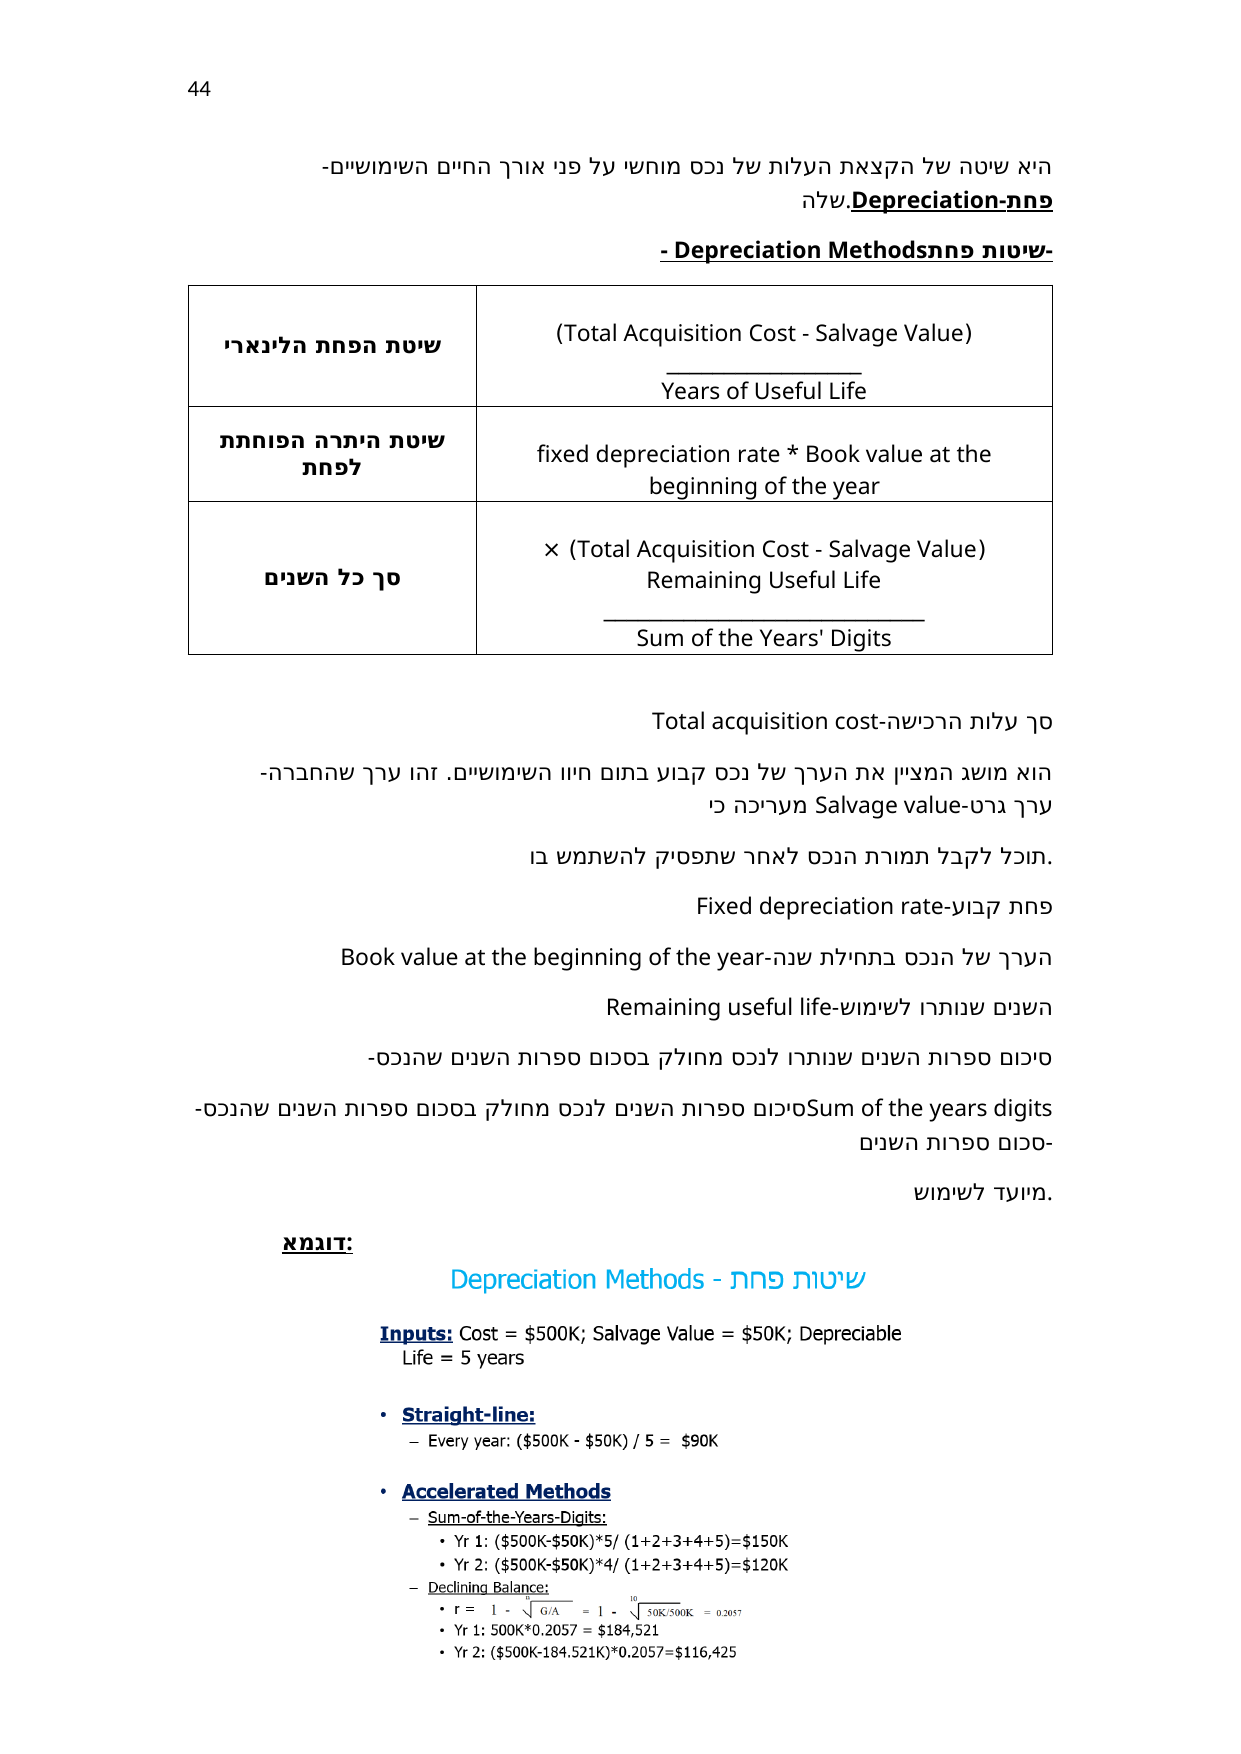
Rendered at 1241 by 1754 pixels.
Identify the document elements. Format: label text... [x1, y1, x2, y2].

text Fixed depreciation rate-פחת קבוע [187, 890, 1053, 921]
table_header שיטת הפחת הלינארי [189, 286, 476, 406]
picture [371, 1256, 929, 1679]
text - Depreciation Methodsשיטות פחת- [187, 234, 1053, 265]
table_cell שיטת היתרה הפוחתת לפחת [189, 407, 476, 501]
table_cell fixed depreciation rate * Book value at the beginning of the year [477, 407, 1052, 501]
text דוגמא: [187, 1226, 1053, 1257]
text תוכל לקבל תמורת הנכס לאחר שתפסיק להשתמש בו. [187, 839, 1053, 871]
text -סיכום ספרות השנים לנכס מחולק בסכום ספרות השנים שהנכסSum of the years digitsסכום ספרות השנים- [187, 1092, 1053, 1157]
text מיועד לשימוש. [187, 1176, 1053, 1207]
table_header (Total Acquisition Cost - Salvage Value) _________________ Years of Useful Life [477, 286, 1052, 406]
text -היא שיטה של הקצאת העלות של נכס מוחשי על פני אורך החיים השימושיים שלה.Depreciation-פחת [187, 150, 1053, 215]
table_cell (Total Acquisition Cost - Salvage Value) ×Remaining Useful Life ____________________________ Sum of the Years' Digits [477, 502, 1052, 653]
text -הוא מושג המציין את הערך של נכס קבוע בתום חיוו השימושיים. זהו ערך שהחברה מעריכה כי Salvage value-ערך גרט [187, 755, 1053, 820]
table_cell סך כל השנים [189, 502, 476, 653]
text Total acquisition cost-סך עלות הרכישה [187, 705, 1053, 736]
text Remaining useful life-השנים שנותרו לשימוש [187, 991, 1053, 1022]
text -סיכום ספרות השנים שנותרו לנכס מחולק בסכום ספרות השנים שהנכס [187, 1041, 1053, 1072]
text Book value at the beginning of the year-הערך של הנכס בתחילת שנה [187, 940, 1053, 972]
